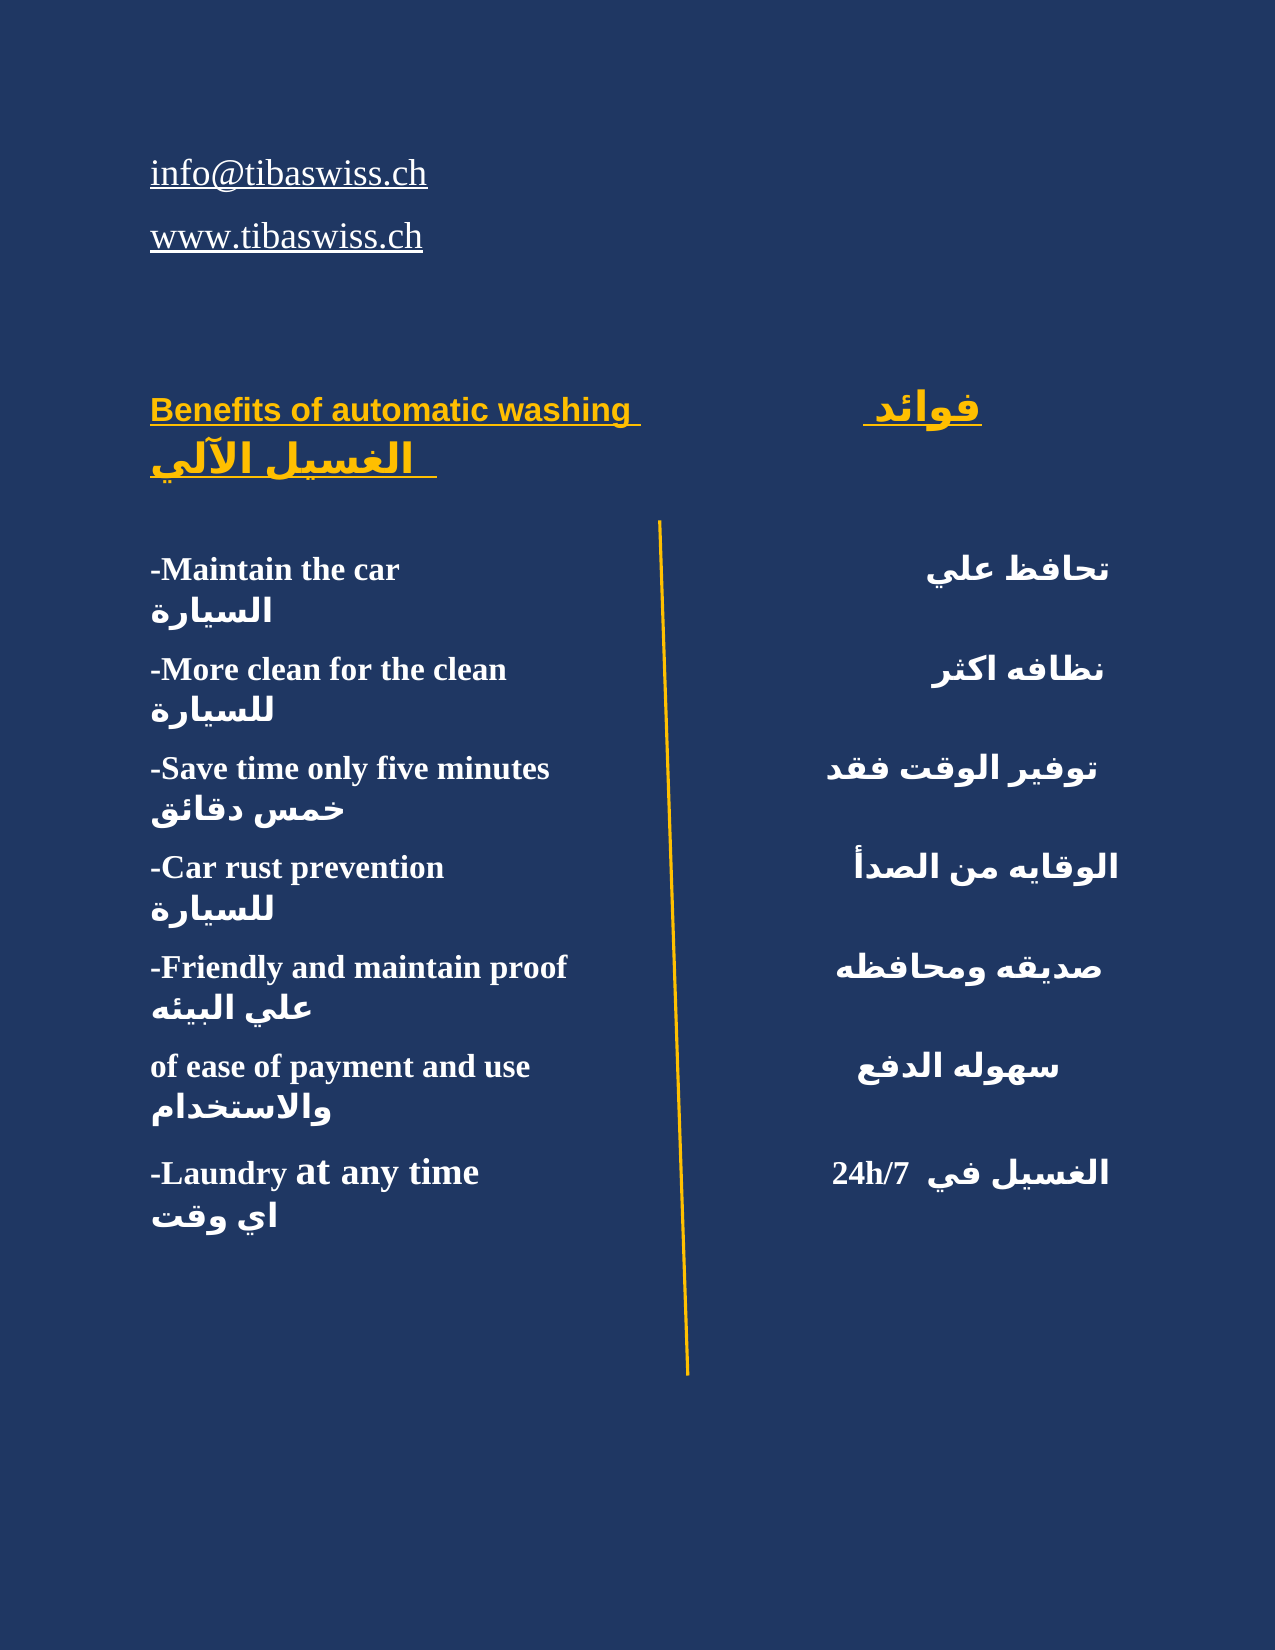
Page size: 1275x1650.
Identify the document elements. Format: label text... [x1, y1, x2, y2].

text -Car rust prevention الوقايه من الصدأ للسيارة [150, 848, 671, 927]
text info@tibaswiss.ch [150, 150, 1125, 193]
text -More clean for the clean نظافه اكثر للسيارة [150, 649, 664, 728]
text -More clean for the clean نظافه اكثر للسيارة [666, 649, 1125, 728]
text -Friendly and maintain proof صديقه ومحافظه علي البيئه [676, 947, 1125, 1027]
text -Save time only five minutes توفير الوقت فقد خمس دقائق [150, 748, 668, 828]
text -Friendly and maintain proof صديقه ومحافظه علي البيئه [150, 947, 674, 1027]
text -Car rust prevention الوقايه من الصدأ للسيارة [673, 848, 1125, 927]
text -Maintain the car تحافظ علي السيارة [663, 549, 1125, 629]
text Benefits of automatic washing فوائد الغسيل الآلي [150, 383, 1125, 482]
text of ease of payment and use سهوله الدفع والاستخدام [679, 1046, 1125, 1126]
text -Laundry at any time 24h/7 الغسيل في اي وقت [150, 1146, 681, 1235]
text -Save time only five minutes توفير الوقت فقد خمس دقائق [669, 748, 1125, 828]
text www.tibaswiss.ch [150, 213, 1125, 256]
text -Laundry at any time 24h/7 الغسيل في اي وقت [682, 1146, 1125, 1235]
text of ease of payment and use سهوله الدفع والاستخدام [150, 1046, 678, 1126]
text -Maintain the car تحافظ علي السيارة [150, 549, 661, 629]
